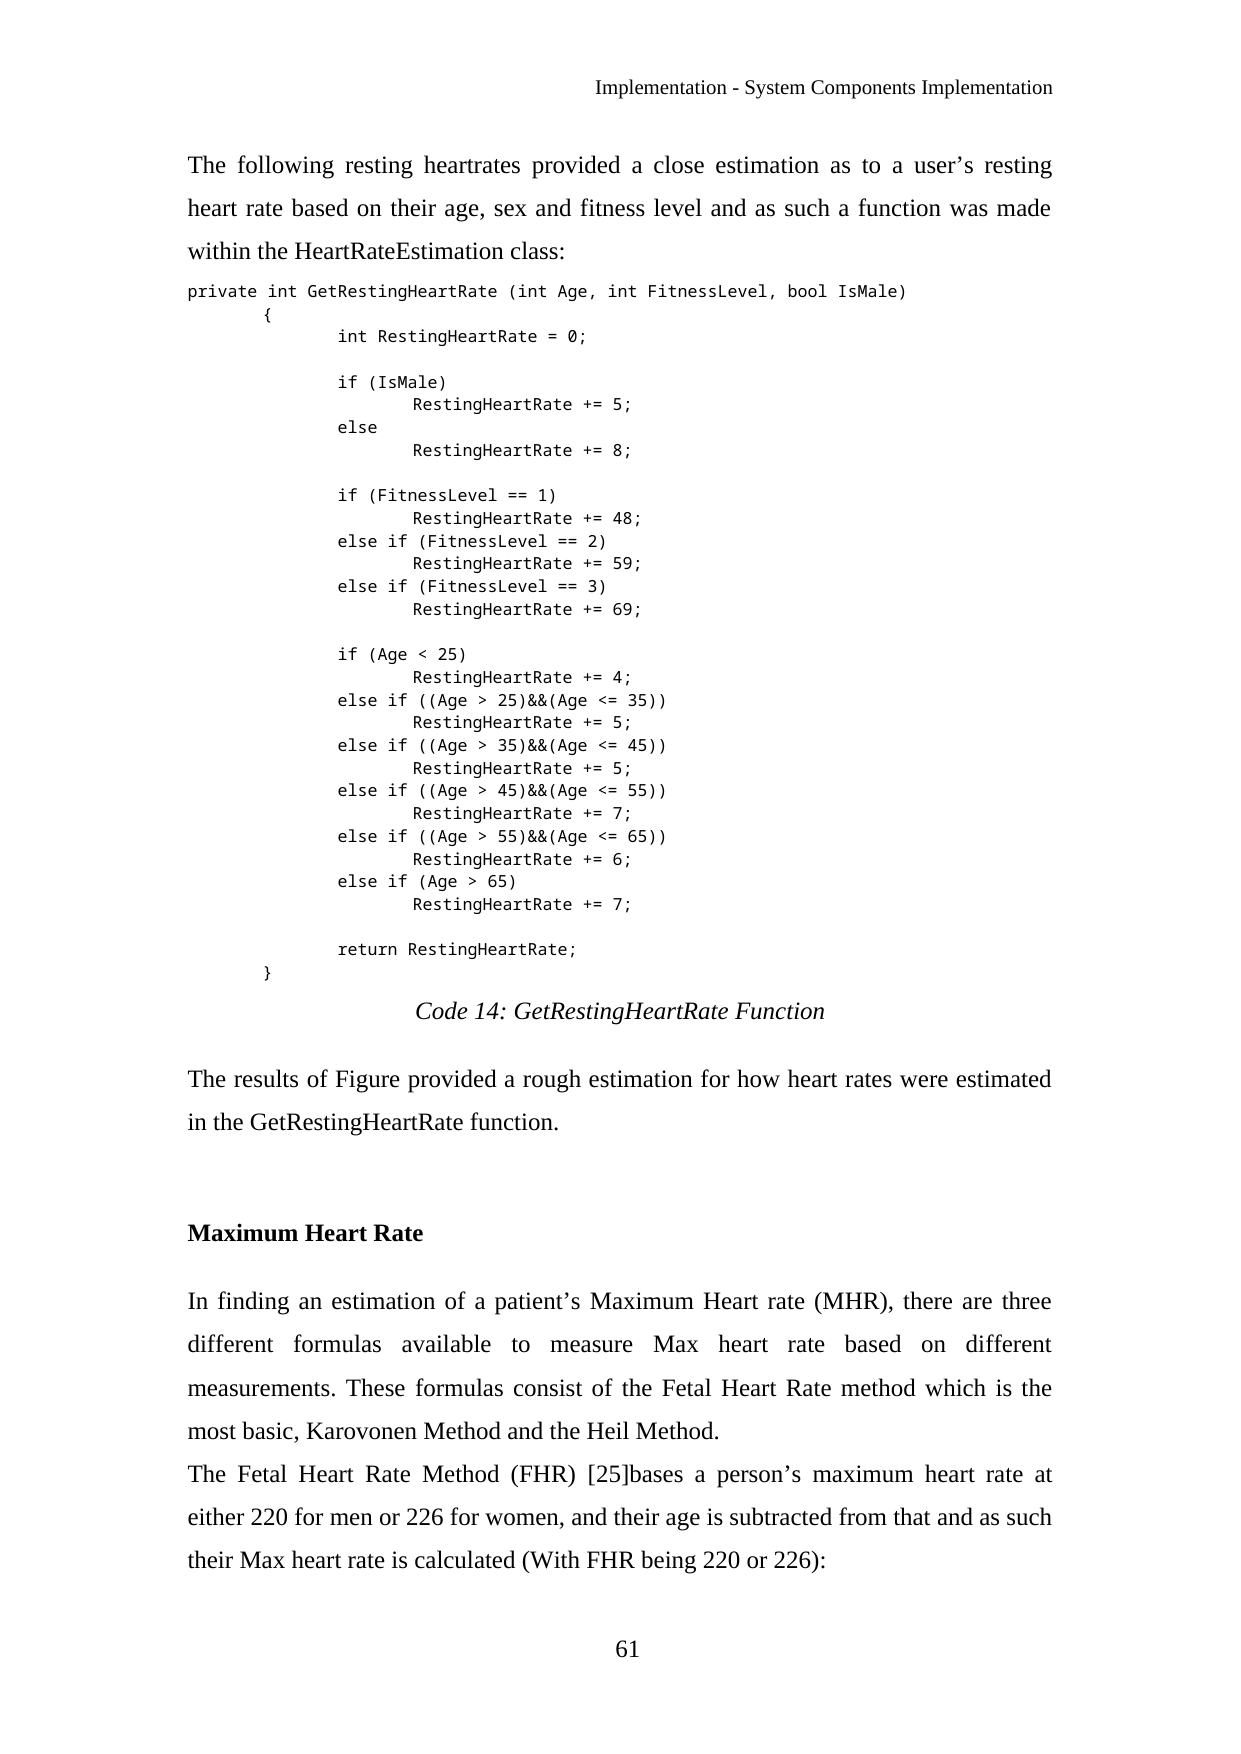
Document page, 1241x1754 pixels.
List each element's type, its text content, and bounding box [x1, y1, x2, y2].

text int RestingHeartRate = 0; [187, 325, 1053, 347]
text RestingHeartRate += 7; [187, 892, 1053, 915]
text else [187, 416, 1053, 438]
text { [187, 302, 1053, 325]
text RestingHeartRate += 4; [187, 665, 1053, 688]
text RestingHeartRate += 69; [187, 597, 1053, 620]
text RestingHeartRate += 59; [187, 552, 1053, 574]
text if (FitnessLevel == 1) [187, 484, 1053, 506]
subtitle Maximum Heart Rate [187, 1218, 1053, 1247]
text else if ((Age > 55)&&(Age <= 65)) [187, 824, 1053, 847]
text The Fetal Heart Rate Method (FHR) [25]bases a person’s maximum heart rate at either 220 for men or 226 for women, and their age is subtracted from that and as such their Max heart rate is calculated (With FHR being 220 or 226): [187, 1459, 1053, 1574]
text RestingHeartRate += 48; [187, 506, 1053, 529]
text RestingHeartRate += 5; [187, 393, 1053, 416]
text RestingHeartRate += 8; [187, 438, 1053, 461]
text RestingHeartRate += 6; [187, 847, 1053, 870]
text In finding an estimation of a patient’s Maximum Heart rate (MHR), there are three different formulas available to measure Max heart rate based on different measurements. These formulas consist of the Fetal Heart Rate method which is the most basic, Karovonen Method and the Heil Method. [187, 1286, 1053, 1444]
text RestingHeartRate += 7; [187, 802, 1053, 824]
text RestingHeartRate += 5; [187, 711, 1053, 733]
text else if (FitnessLevel == 3) [187, 574, 1053, 597]
text else if (FitnessLevel == 2) [187, 529, 1053, 552]
text private int GetRestingHeartRate (int Age, int FitnessLevel, bool IsMale) [187, 279, 1053, 302]
text The results of Figure provided a rough estimation for how heart rates were estimated in the GetRestingHeartRate function. [187, 1064, 1053, 1136]
text return RestingHeartRate; [187, 938, 1053, 961]
text RestingHeartRate += 5; [187, 756, 1053, 779]
text if (IsMale) [187, 370, 1053, 393]
text The following resting heartrates provided a close estimation as to a user’s resting heart rate based on their age, sex and fitness level and as such a function was made within the HeartRateEstimation class: [187, 150, 1053, 265]
text if (Age < 25) [187, 643, 1053, 665]
text else if (Age > 65) [187, 870, 1053, 892]
text } [187, 961, 1053, 983]
text else if ((Age > 35)&&(Age <= 45)) [187, 733, 1053, 756]
text else if ((Age > 25)&&(Age <= 35)) [187, 688, 1053, 711]
text else if ((Age > 45)&&(Age <= 55)) [187, 779, 1053, 802]
